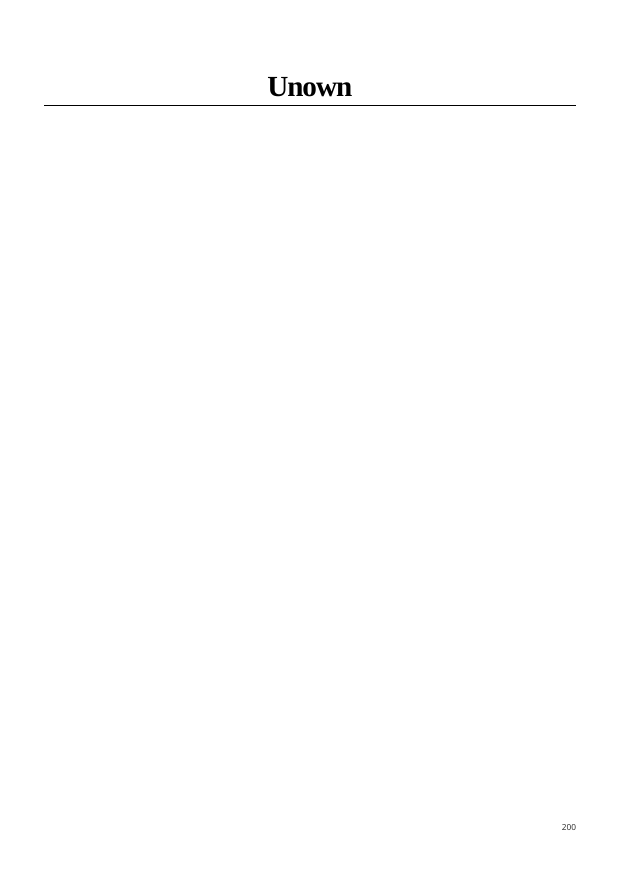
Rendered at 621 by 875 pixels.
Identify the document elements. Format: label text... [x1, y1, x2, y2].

subtitle Unown [44, 69, 576, 105]
